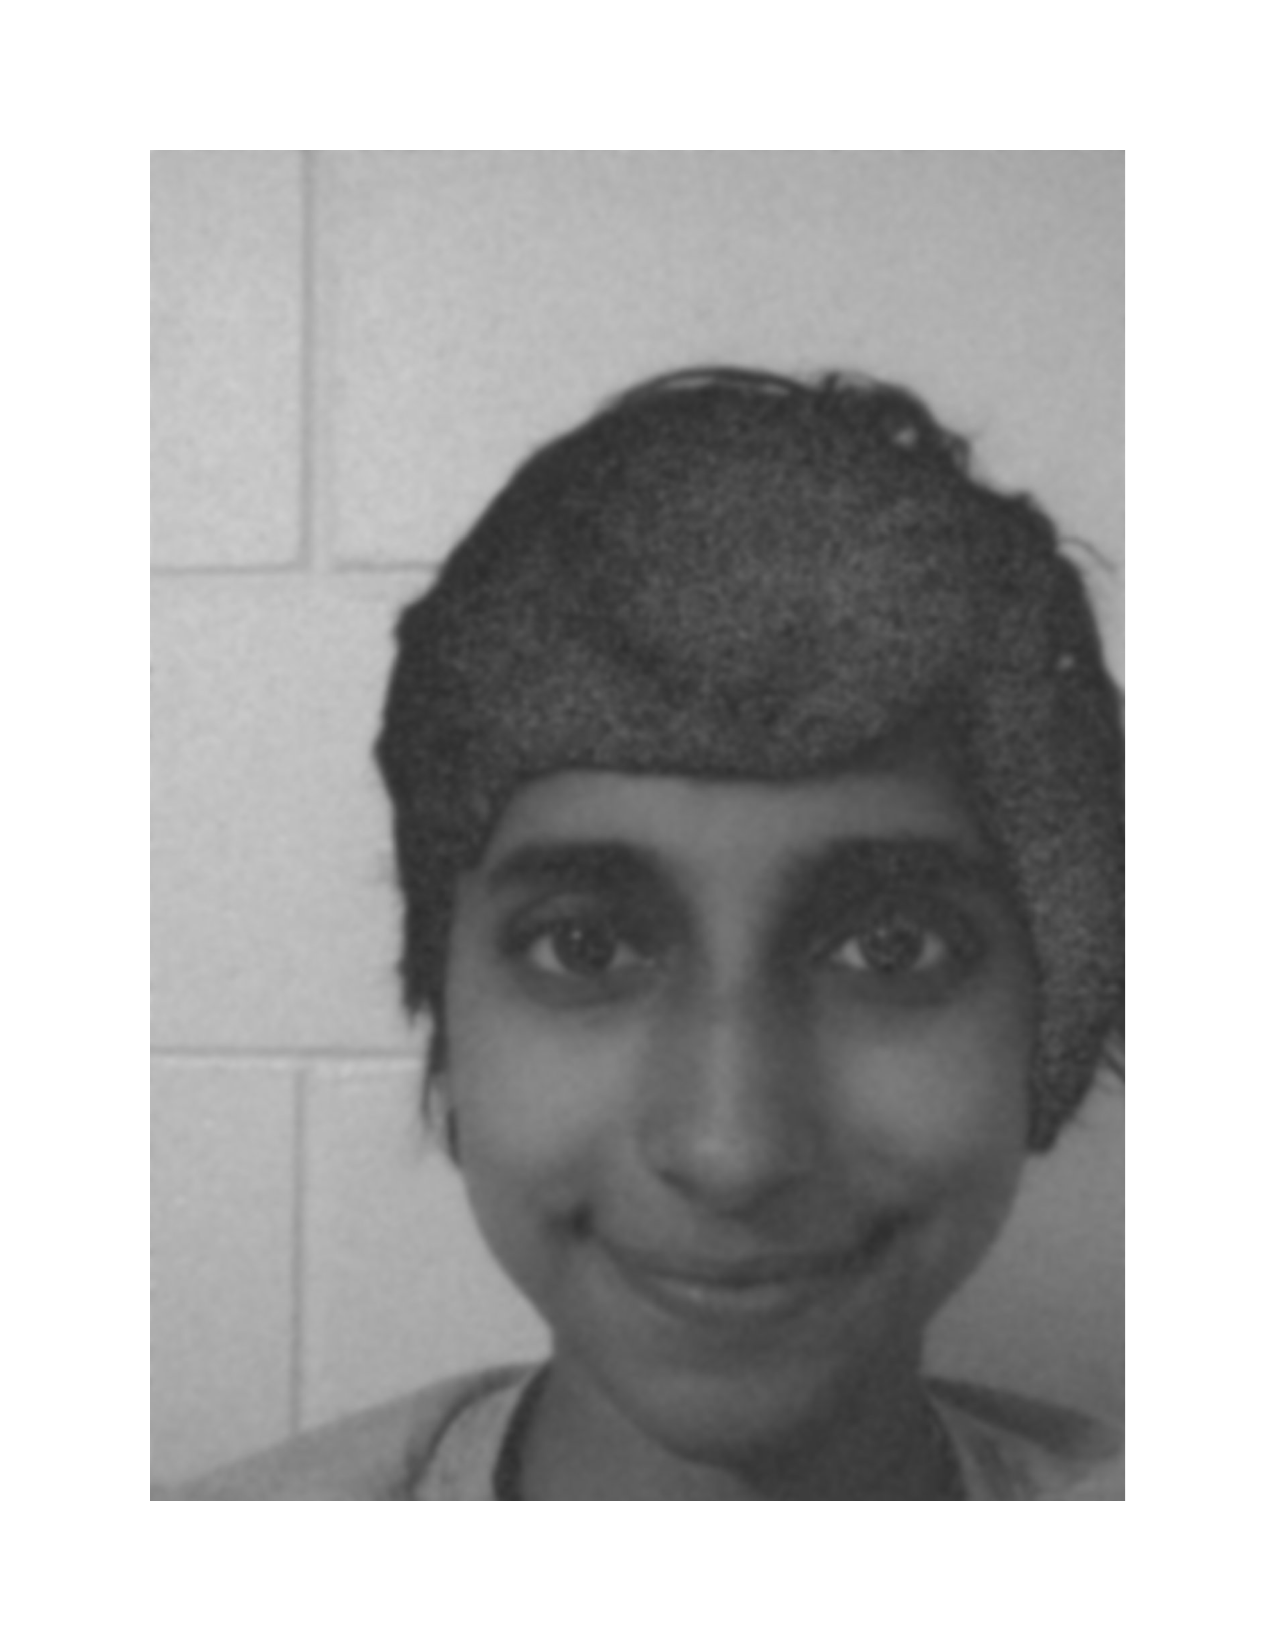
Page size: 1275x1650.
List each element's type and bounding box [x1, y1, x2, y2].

picture [150, 150, 1125, 1501]
